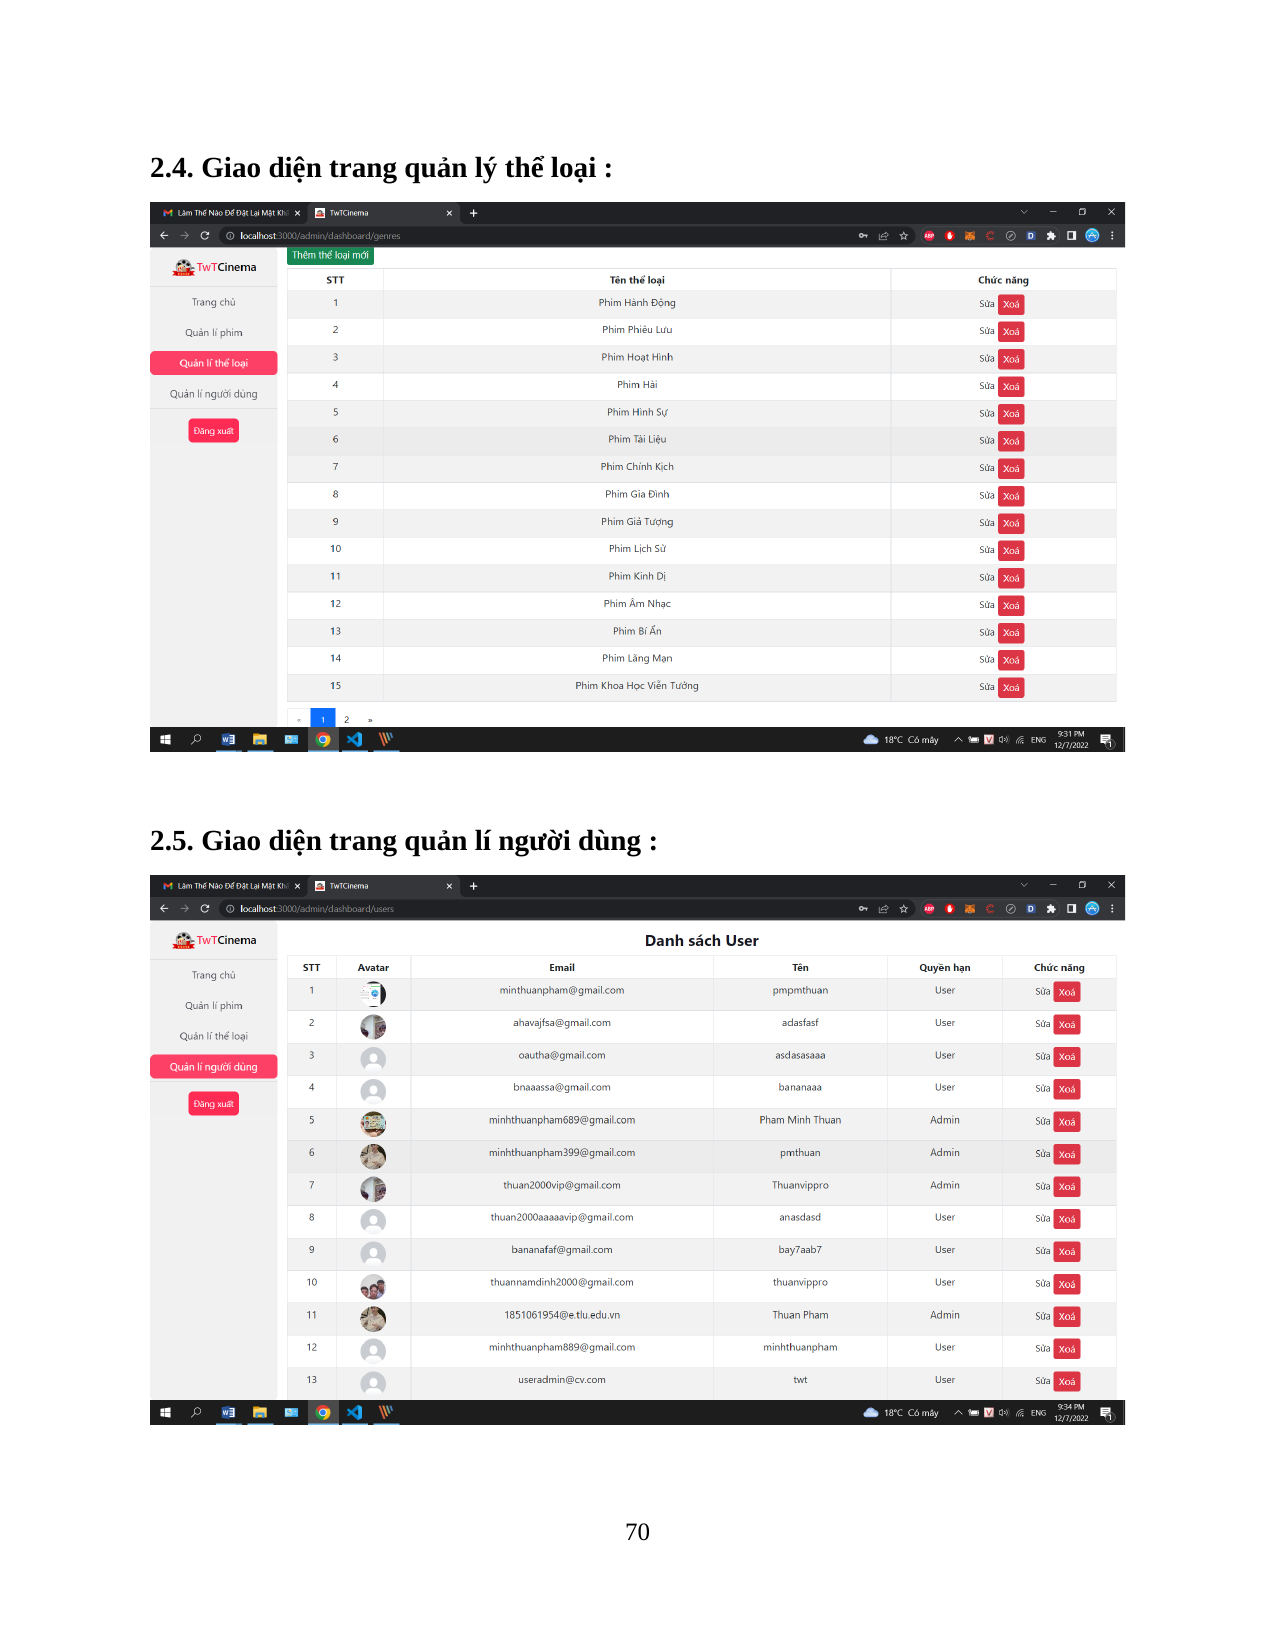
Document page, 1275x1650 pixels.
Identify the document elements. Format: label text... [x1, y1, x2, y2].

picture [150, 875, 1125, 1425]
picture [150, 202, 1125, 752]
text 2.4. Giao diện trang quản lý thể loại : [150, 150, 1125, 183]
text 2.5. Giao diện trang quản lí người dùng : [150, 823, 1125, 857]
